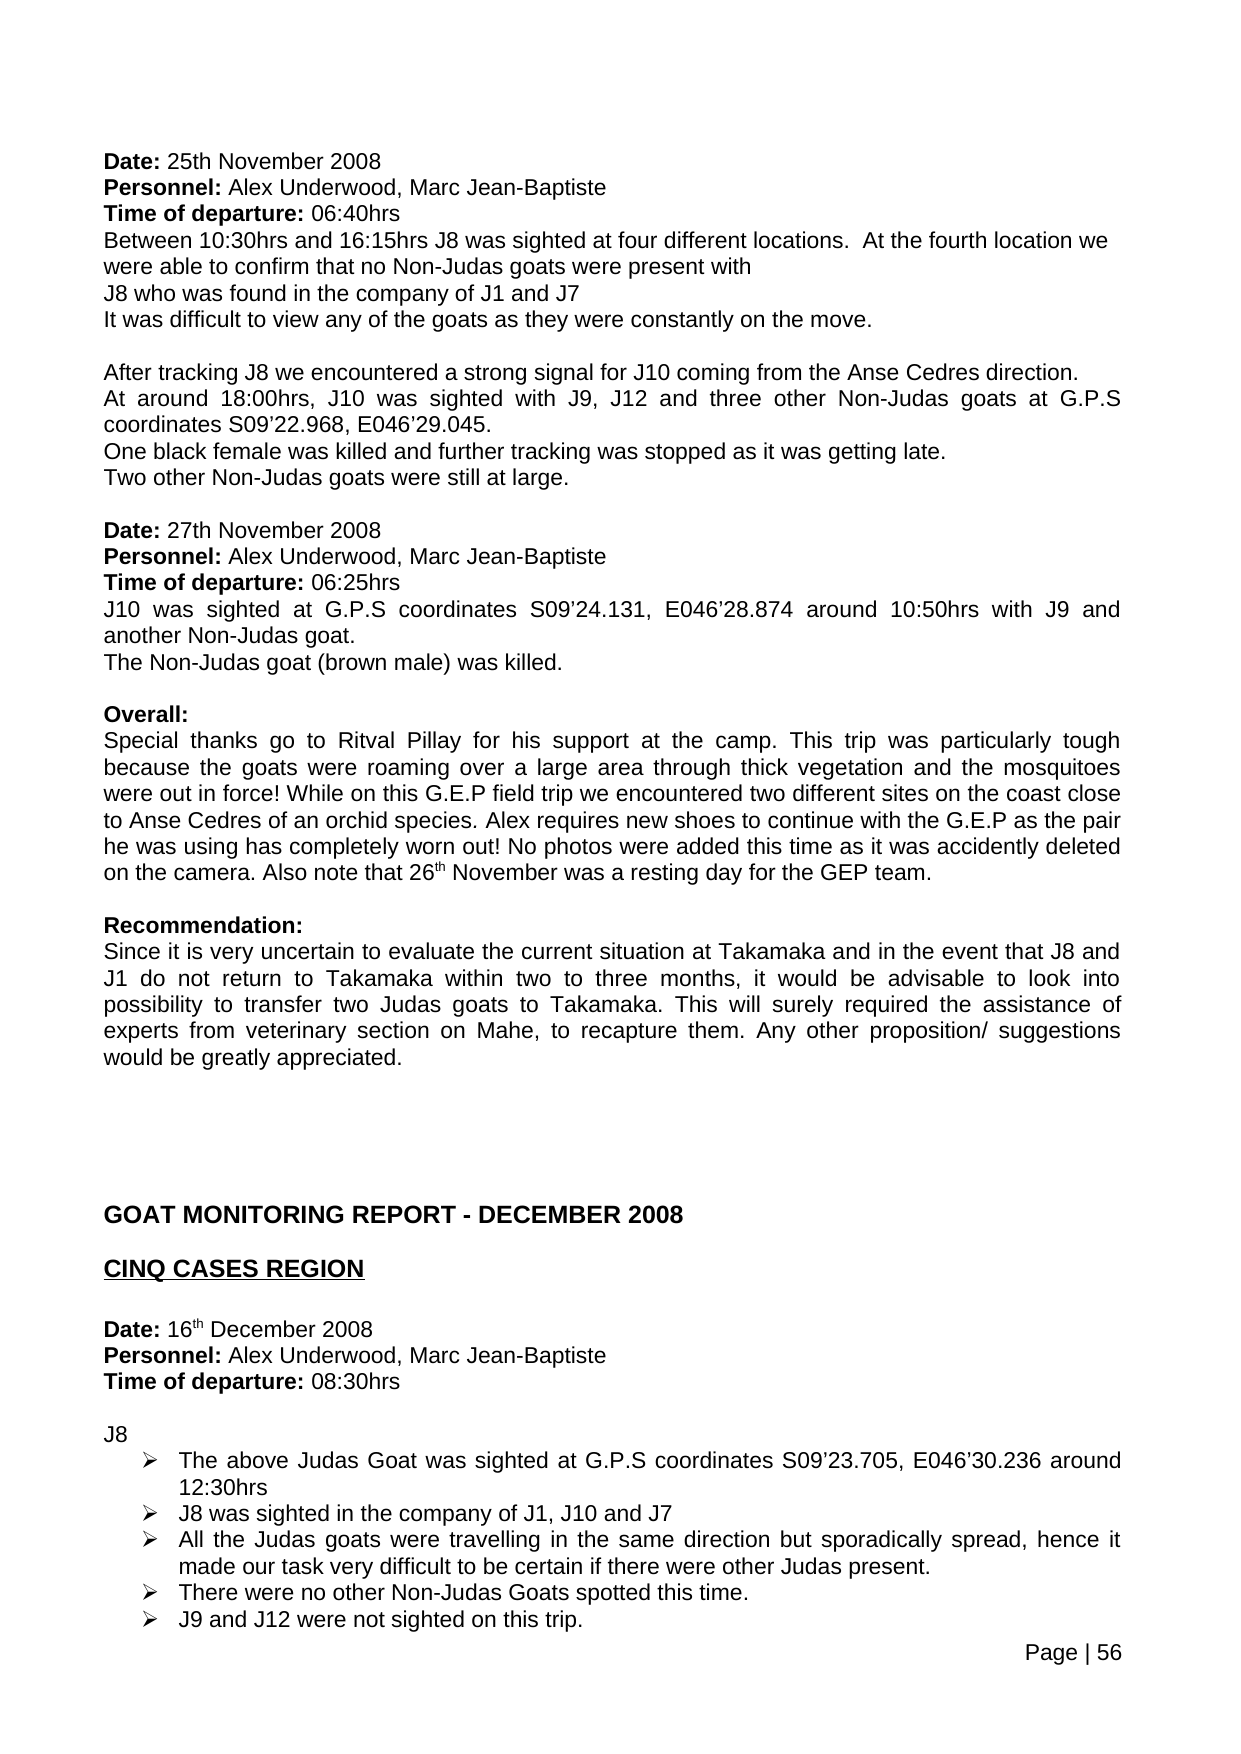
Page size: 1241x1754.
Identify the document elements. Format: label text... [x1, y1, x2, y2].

text Personnel: Alex Underwood, Marc Jean-Baptiste [103, 543, 1122, 569]
list There were no other Non-Judas Goats spotted this time. [141, 1579, 1122, 1606]
text Recommendation: [103, 912, 1122, 938]
text Time of departure: 06:25hrs [103, 569, 1122, 596]
subtitle GOAT MONITORING REPORT - DECEMBER 2008 [103, 1201, 1122, 1229]
text J8 who was found in the company of J1 and J7 [103, 279, 1122, 306]
text J10 was sighted at G.P.S coordinates S09’24.131, E046’28.874 around 10:50hrs with J9 and another Non-Judas goat. [103, 596, 1122, 648]
text One black female was killed and further tracking was stopped as it was getting late. [103, 438, 1122, 464]
text Date: 16th December 2008 [103, 1316, 1122, 1342]
text Personnel: Alex Underwood, Marc Jean-Baptiste [103, 174, 1122, 200]
text Personnel: Alex Underwood, Marc Jean-Baptiste [103, 1342, 1122, 1368]
text Date: 25th November 2008 [103, 148, 1122, 174]
text Overall: [103, 701, 1122, 727]
text The Non-Judas goat (brown male) was killed. [103, 648, 1122, 675]
text Since it is very uncertain to evaluate the current situation at Takamaka and in the event that J8 and J1 do not return to Takamaka within two to three months, it would be advisable to look into possibility to transfer two Judas goats to Takamaka. This will surely required the assistance of experts from veterinary section on Mahe, to recapture them. Any other proposition/ suggestions would be greatly appreciated. [103, 938, 1122, 1070]
list The above Judas Goat was sighted at G.P.S coordinates S09’23.705, E046’30.236 around 12:30hrs [141, 1447, 1122, 1500]
text J8 [103, 1421, 1122, 1447]
text Between 10:30hrs and 16:15hrs J8 was sighted at four different locations. At the fourth location we were able to confirm that no Non-Judas goats were present with [103, 227, 1122, 279]
list J9 and J12 were not sighted on this trip. [141, 1606, 1122, 1632]
text It was difficult to view any of the goats as they were constantly on the move. [103, 306, 1122, 332]
subtitle CINQ CASES REGION [103, 1254, 1122, 1283]
text At around 18:00hrs, J10 was sighted with J9, J12 and three other Non-Judas goats at G.P.S coordinates S09’22.968, E046’29.045. [103, 385, 1122, 438]
text After tracking J8 we encountered a strong signal for J10 coming from the Anse Cedres direction. [103, 358, 1122, 385]
text Time of departure: 08:30hrs [103, 1368, 1122, 1395]
list J8 was sighted in the company of J1, J10 and J7 [141, 1500, 1122, 1526]
text Time of departure: 06:40hrs [103, 200, 1122, 227]
text Date: 27th November 2008 [103, 517, 1122, 543]
text Special thanks go to Ritval Pillay for his support at the camp. This trip was particularly tough because the goats were roaming over a large area through thick vegetation and the mosquitoes were out in force! While on this G.E.P field trip we encountered two different sites on the coast close to Anse Cedres of an orchid species. Alex requires new shoes to continue with the G.E.P as the pair he was using has completely worn out! No photos were added this time as it was accidently deleted on the camera. Also note that 26th November was a resting day for the GEP team. [103, 727, 1122, 886]
text Two other Non-Judas goats were still at large. [103, 464, 1122, 490]
list All the Judas goats were travelling in the same direction but sporadically spread, hence it made our task very difficult to be certain if there were other Judas present. [141, 1526, 1122, 1579]
